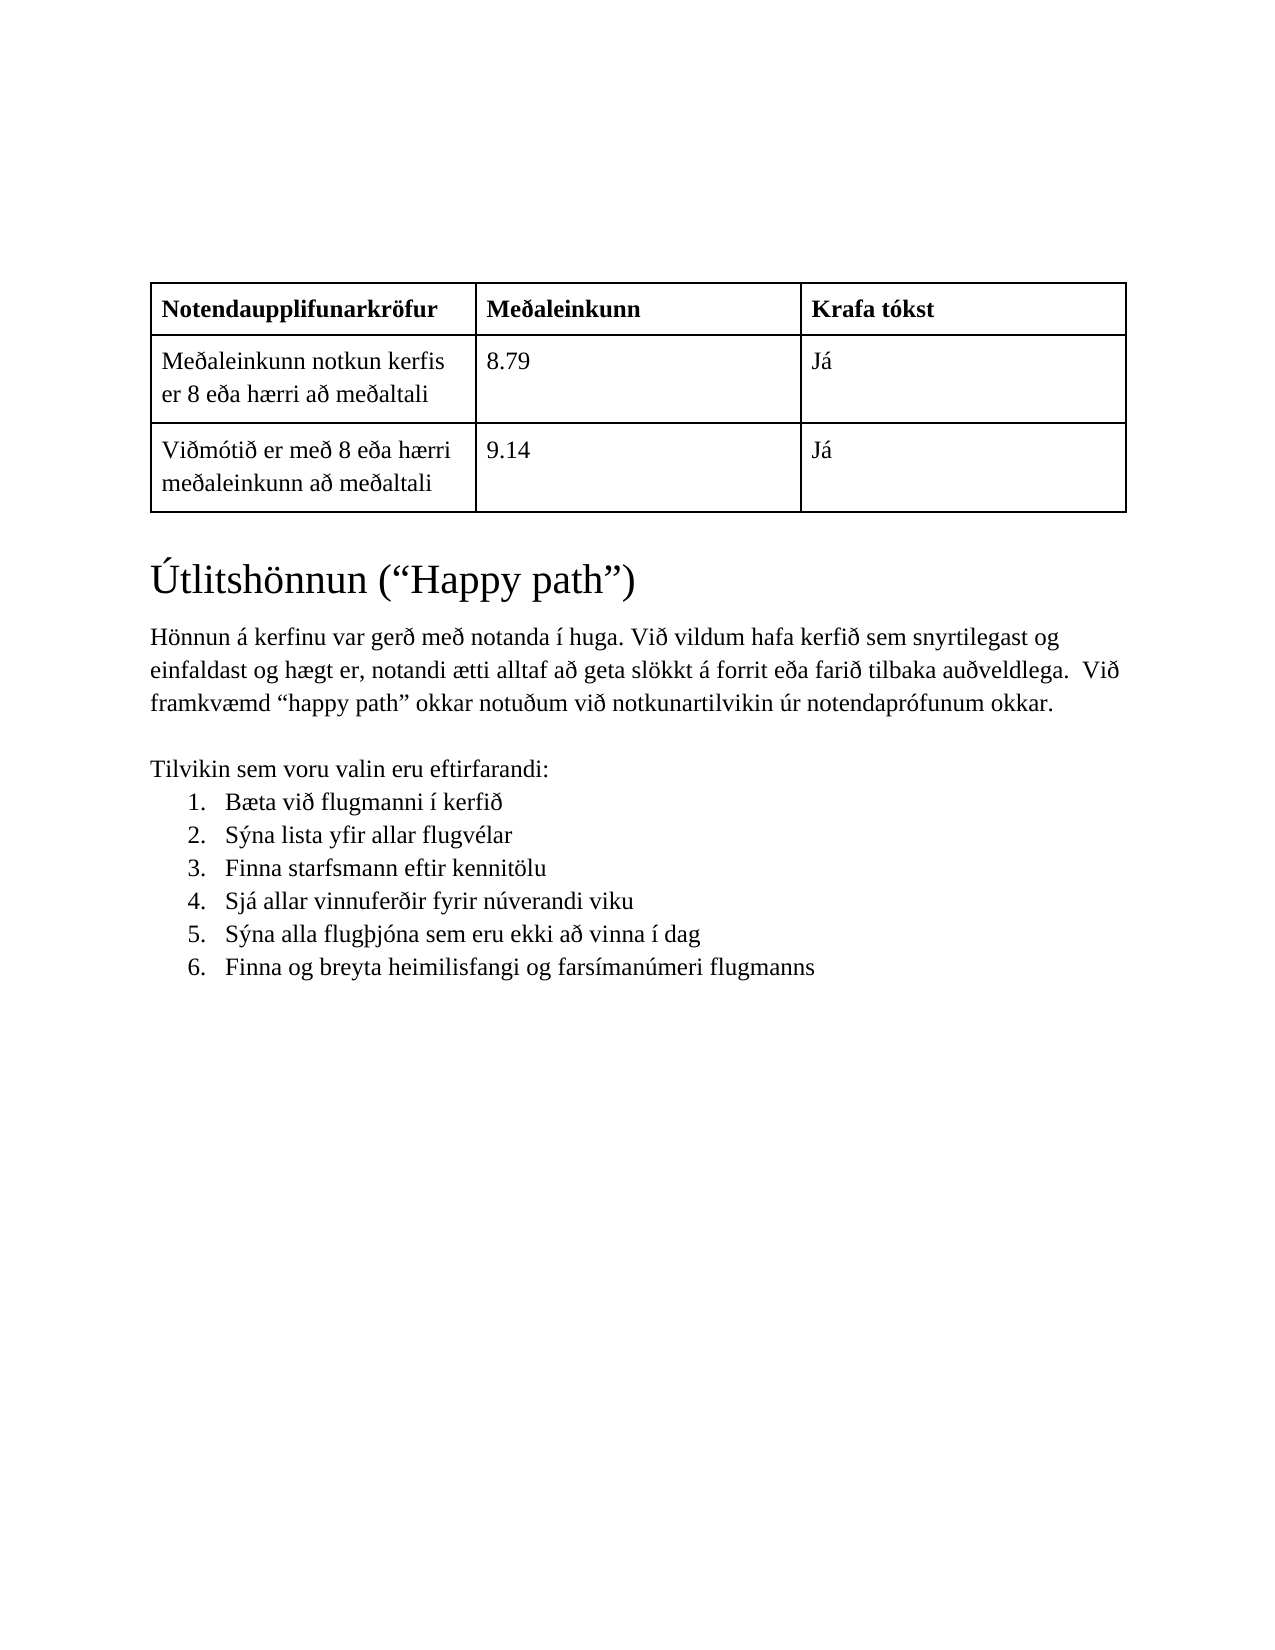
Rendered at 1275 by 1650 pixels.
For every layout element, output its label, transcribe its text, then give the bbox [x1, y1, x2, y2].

table_cell Já [802, 336, 1125, 422]
subtitle Útlitshönnun (“Happy path”) [150, 554, 1125, 602]
list Sjá allar vinnuferðir fyrir núverandi viku [187, 886, 1125, 915]
table_cell 8.79 [477, 336, 800, 422]
table_cell Viðmótið er með 8 eða hærri meðaleinkunn að meðaltali [152, 424, 475, 511]
list Sýna lista yfir allar flugvélar [187, 820, 1125, 849]
table_cell Meðaleinkunn notkun kerfis er 8 eða hærri að meðaltali [152, 336, 475, 422]
text Hönnun á kerfinu var gerð með notanda í huga. Við vildum hafa kerfið sem snyrtilegast og einfaldast og hægt er, notandi ætti alltaf að geta slökkt á forrit eða farið tilbaka auðveldlega. Við framkvæmd “happy path” okkar notuðum við notkunartilvikin úr notendaprófunum okkar. [150, 622, 1125, 717]
list Sýna alla flugþjóna sem eru ekki að vinna í dag [187, 919, 1125, 948]
table_header Meðaleinkunn [477, 284, 800, 334]
table_header Notendaupplifunarkröfur [152, 284, 475, 334]
table_cell 9.14 [477, 424, 800, 511]
table_header Krafa tókst [802, 284, 1125, 334]
text Tilvikin sem voru valin eru eftirfarandi: [150, 754, 1125, 783]
list Bæta við flugmanni í kerfið [187, 787, 1125, 816]
list Finna og breyta heimilisfangi og farsímanúmeri flugmanns [187, 952, 1125, 981]
table_cell Já [802, 424, 1125, 511]
list Finna starfsmann eftir kennitölu [187, 853, 1125, 882]
